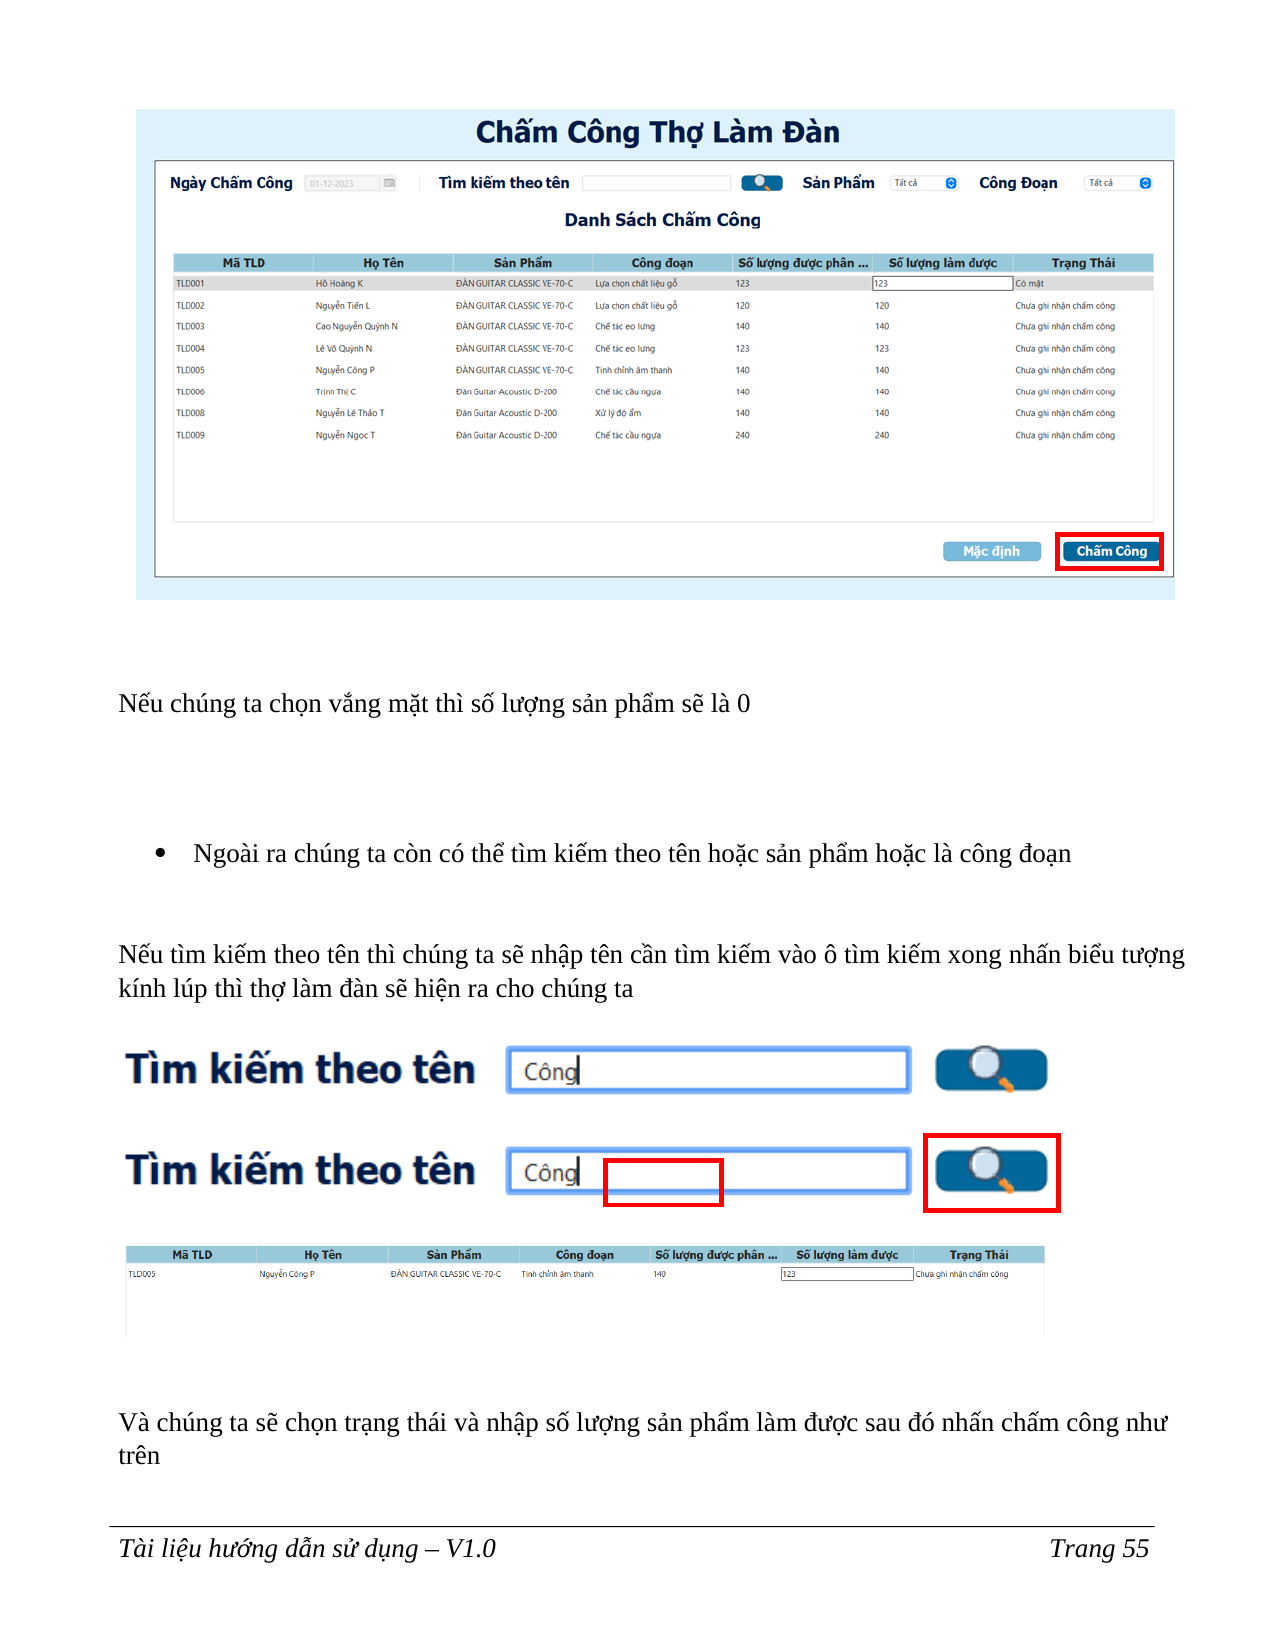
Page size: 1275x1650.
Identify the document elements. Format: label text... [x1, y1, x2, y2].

picture [928, 1138, 1056, 1208]
text Và chúng ta sẽ chọn trạng thái và nhập số lượng sản phẩm làm được sau đó nhấn chấm công như trên [118, 1406, 1186, 1470]
picture [118, 1240, 1059, 1337]
picture [118, 1122, 1059, 1222]
list Ngoài ra chúng ta còn có thể tìm kiếm theo tên hoặc sản phẩm hoặc là công đoạn [156, 837, 1186, 869]
picture [118, 88, 1187, 618]
picture [118, 1021, 1059, 1121]
text Nếu chúng ta chọn vắng mặt thì số lượng sản phẩm sẽ là 0 [118, 687, 1186, 718]
text Nếu tìm kiếm theo tên thì chúng ta sẽ nhập tên cần tìm kiếm vào ô tìm kiếm xong nhấn biểu tượng kính lúp thì thợ làm đàn sẽ hiện ra cho chúng ta [118, 938, 1186, 1003]
